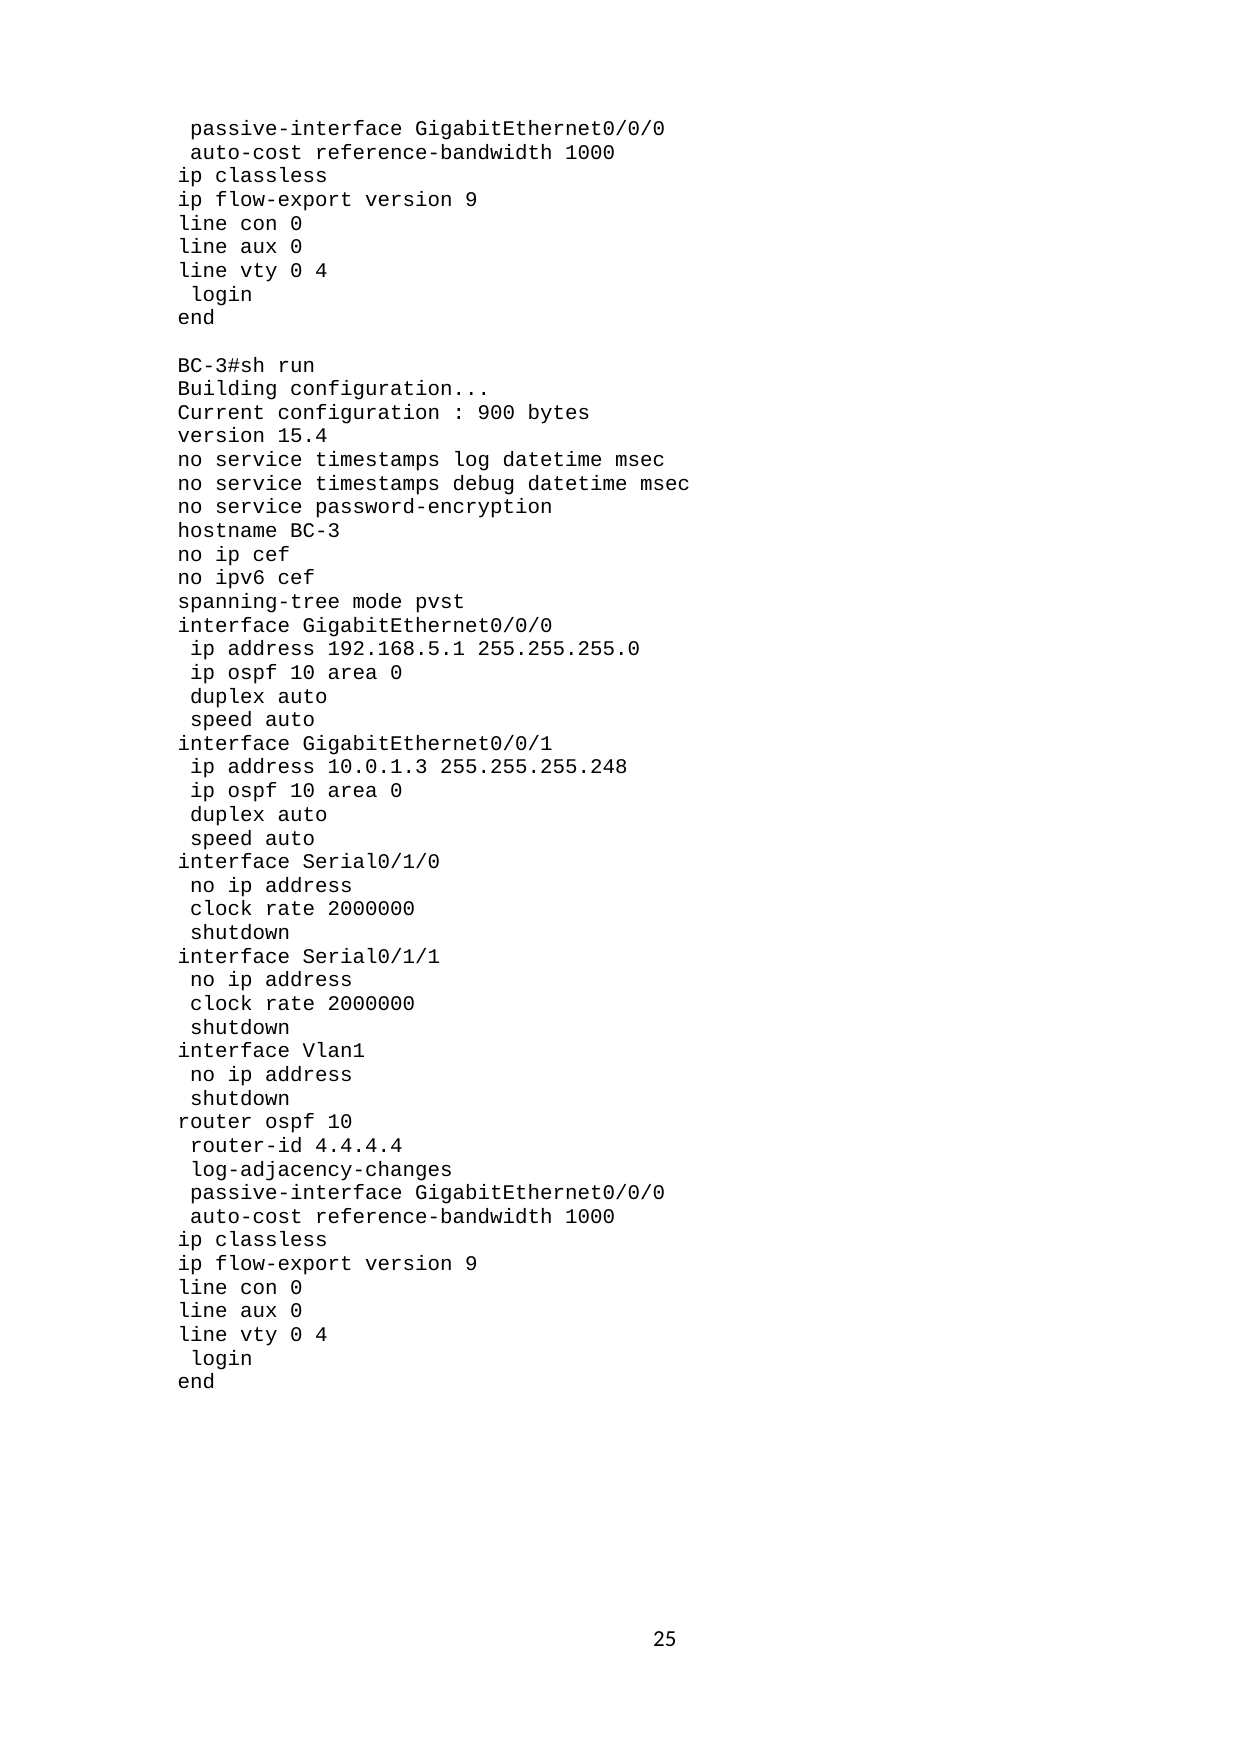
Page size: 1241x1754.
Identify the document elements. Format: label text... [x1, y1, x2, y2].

text interface Vlan1 [177, 1040, 1152, 1064]
text no ipv6 cef [177, 567, 1152, 591]
text speed auto [177, 709, 1152, 733]
text ip ospf 10 area 0 [177, 780, 1152, 804]
text line con 0 [177, 213, 1152, 236]
text no ip address [177, 875, 1152, 898]
text interface GigabitEthernet0/0/1 [177, 733, 1152, 757]
text login [177, 284, 1152, 307]
text ip classless [177, 165, 1152, 189]
text ip address 192.168.5.1 255.255.255.0 [177, 638, 1152, 662]
text end [177, 307, 1152, 331]
text end [177, 1371, 1152, 1395]
text speed auto [177, 827, 1152, 851]
text auto-cost reference-bandwidth 1000 [177, 142, 1152, 165]
text interface Serial0/1/0 [177, 851, 1152, 875]
text Current configuration : 900 bytes [177, 402, 1152, 426]
text no service timestamps debug datetime msec [177, 473, 1152, 496]
text ip classless [177, 1229, 1152, 1253]
text no service password-encryption [177, 496, 1152, 520]
text router-id 4.4.4.4 [177, 1135, 1152, 1158]
text passive-interface GigabitEthernet0/0/0 [177, 1182, 1152, 1206]
text line aux 0 [177, 1300, 1152, 1324]
text interface Serial0/1/1 [177, 946, 1152, 969]
text version 15.4 [177, 426, 1152, 449]
text no ip cef [177, 544, 1152, 567]
text line con 0 [177, 1277, 1152, 1300]
text line vty 0 4 [177, 260, 1152, 284]
text line aux 0 [177, 236, 1152, 260]
text passive-interface GigabitEthernet0/0/0 [177, 118, 1152, 142]
text hostname BC-3 [177, 520, 1152, 544]
text log-adjacency-changes [177, 1158, 1152, 1182]
text ip flow-export version 9 [177, 1253, 1152, 1277]
text shutdown [177, 1017, 1152, 1040]
text login [177, 1348, 1152, 1371]
text ip flow-export version 9 [177, 189, 1152, 213]
text no service timestamps log datetime msec [177, 449, 1152, 473]
text spanning-tree mode pvst [177, 591, 1152, 615]
text ip ospf 10 area 0 [177, 662, 1152, 686]
text BC-3#sh run [177, 354, 1152, 378]
text router ospf 10 [177, 1111, 1152, 1135]
text ip address 10.0.1.3 255.255.255.248 [177, 757, 1152, 780]
text duplex auto [177, 804, 1152, 827]
text duplex auto [177, 686, 1152, 709]
text no ip address [177, 969, 1152, 993]
text interface GigabitEthernet0/0/0 [177, 615, 1152, 638]
text clock rate 2000000 [177, 993, 1152, 1017]
text no ip address [177, 1064, 1152, 1088]
text clock rate 2000000 [177, 898, 1152, 922]
text auto-cost reference-bandwidth 1000 [177, 1206, 1152, 1229]
text Building configuration... [177, 378, 1152, 402]
text shutdown [177, 922, 1152, 946]
text shutdown [177, 1088, 1152, 1111]
text line vty 0 4 [177, 1324, 1152, 1348]
